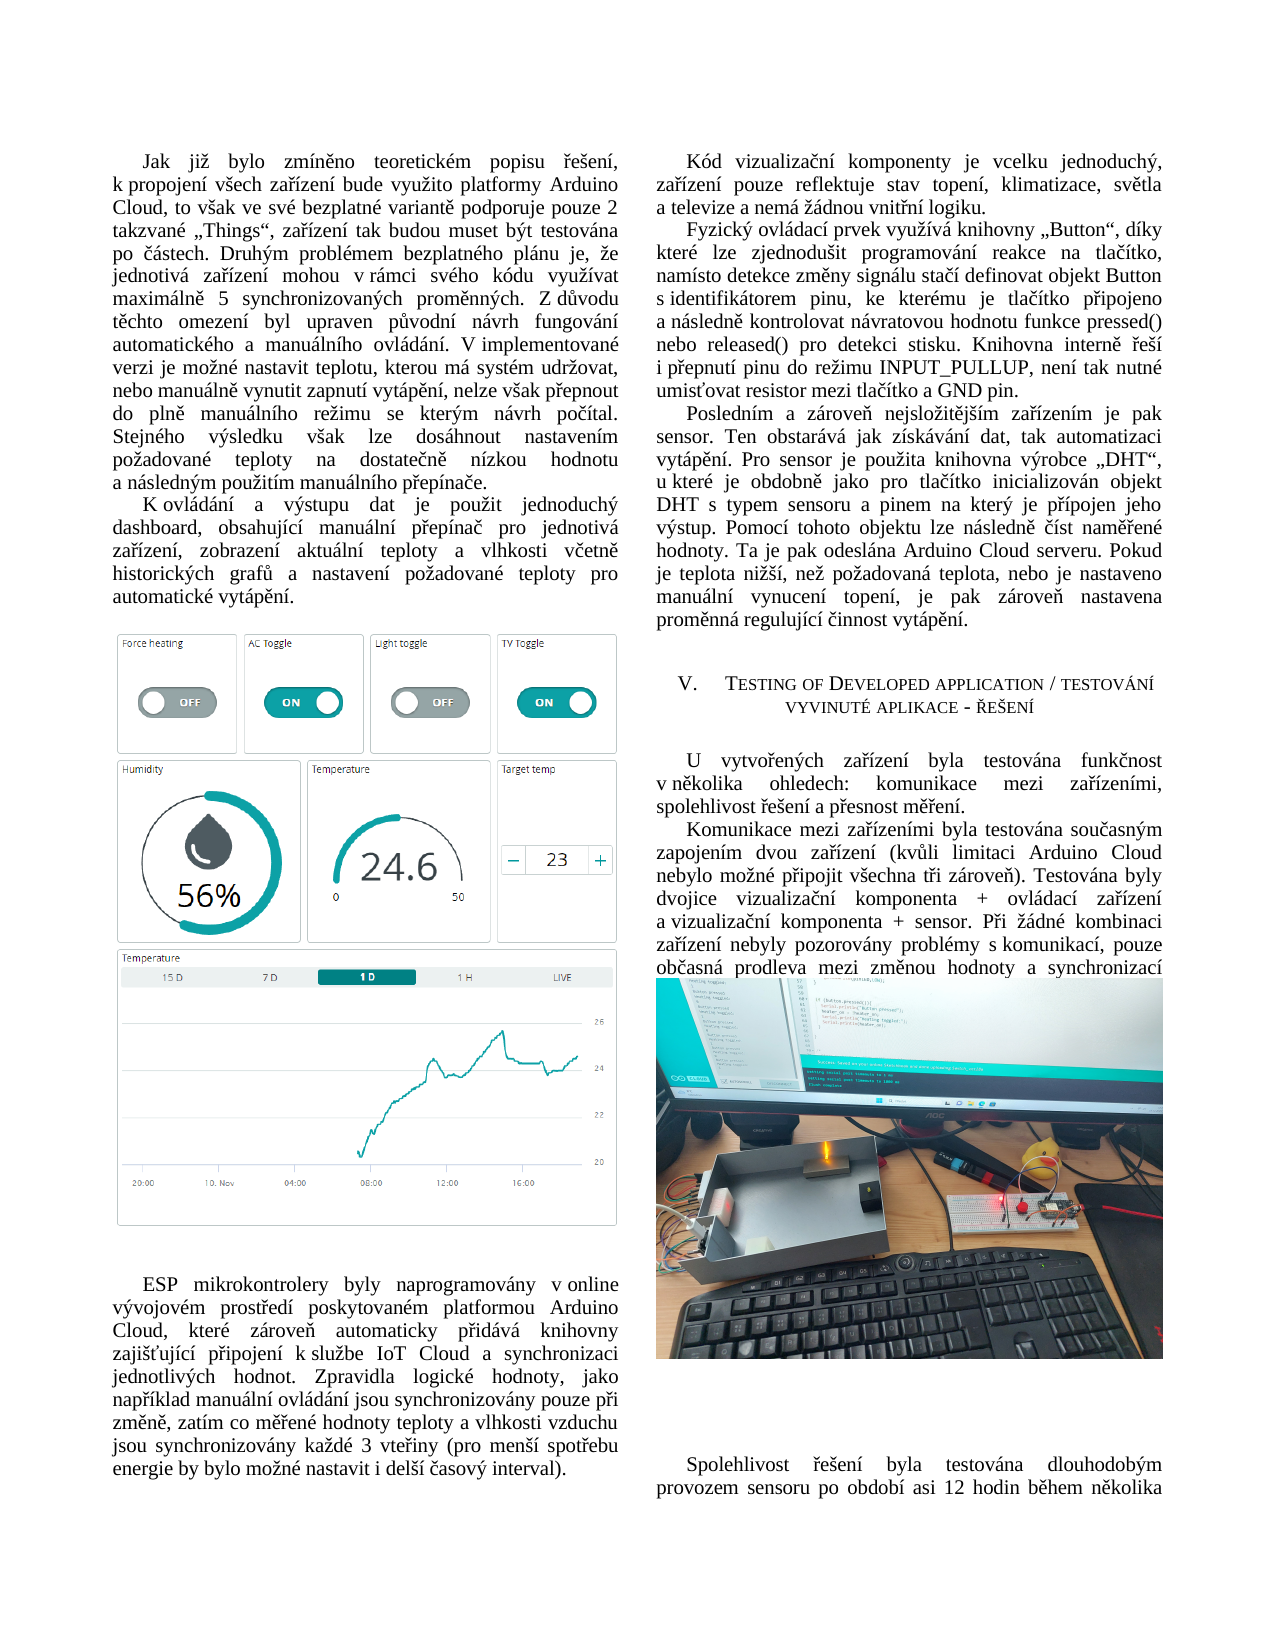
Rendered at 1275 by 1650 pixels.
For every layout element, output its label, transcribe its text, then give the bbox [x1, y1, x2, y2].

text Komunikace mezi zařízeními byla testována současným zapojením dvou zařízení (kvůli limitaci Arduino Cloud nebylo možné připojit všechna tři zároveň). Testována byly dvojice vizualizační komponenta + ovládací zařízení a vizualizační komponenta + sensor. Při žádné kombinaci zařízení nebyly pozorovány problémy s komunikací, pouze občasná prodleva mezi změnou hodnoty a synchronizací s jiným zařízením, která je daná kombinací času potřebného k odeslání a přijetí dat ze serveru a čekáním definovaným v hlavním „loop()“ cyklu programu. [656, 818, 1162, 978]
text Posledním a zároveň nejsložitějším zařízením je pak sensor. Ten obstarává jak získávání dat, tak automatizaci vytápění. Pro sensor je použita knihovna výrobce „DHT“, u které je obdobně jako pro tlačítko inicializován objekt DHT s typem sensoru a pinem na který je přípojen jeho výstup. Pomocí tohoto objektu lze následně číst naměřené hodnoty. Ta je pak odeslána Arduino Cloud serveru. Pokud je teplota nižší, než požadovaná teplota, nebo je nastaveno manuální vynucení topení, je pak zároveň nastavena proměnná regulující činnost vytápění. [656, 402, 1162, 631]
subtitle Testing of Developed application / testování vyvinuté aplikace - řešení [656, 670, 1162, 718]
text Spolehlivost řešení byla testována dlouhodobým provozem sensoru po období asi 12 hodin během několika dní. V rámci tohoto testu nebyly pozorovány výrazné výpadky ani odlehlé hodnoty. Sensoru bylo zároveň v praxi využito pro identifikaci vhodné doby větrání. [656, 1453, 1162, 1499]
text Kód vizualizační komponenty je vcelku jednoduchý, zařízení pouze reflektuje stav topení, klimatizace, světla a televize a nemá žádnou vnitřní logiku. [656, 150, 1162, 219]
text K ovládání a výstupu dat je použit jednoduchý dashboard, obsahující manuální přepínač pro jednotivá zařízení, zobrazení aktuální teploty a vlhkosti včetně historických grafů a nastavení požadované teploty pro automatické vytápění. [112, 494, 619, 608]
picture [656, 978, 1163, 1359]
text Fyzický ovládací prvek využívá knihovny „Button“, díky které lze zjednodušit programování reakce na tlačítko, namísto detekce změny signálu stačí definovat objekt Button s identifikátorem pinu, ke kterému je tlačítko připojeno a následně kontrolovat návratovou hodnotu funkce pressed() nebo released() pro detekci stisku. Knihovna interně řeší i přepnutí pinu do režimu INPUT_PULLUP, není tak nutné umisťovat resistor mezi tlačítko a GND pin. [656, 219, 1162, 402]
text ESP mikrokontrolery byly naprogramovány v online vývojovém prostředí poskytovaném platformou Arduino Cloud, které zároveň automaticky přidává knihovny zajišťující připojení k službe IoT Cloud a synchronizaci jednotlivých hodnot. Zpravidla logické hodnoty, jako například manuální ovládání jsou synchronizovány pouze při změně, zatím co měřené hodnoty teploty a vlhkosti vzduchu jsou synchronizovány každé 3 vteřiny (pro menší spotřebu energie by bylo možné nastavit i delší časový interval). [112, 1273, 619, 1479]
text U vytvořených zařízení byla testována funkčnost v několika ohledech: komunikace mezi zařízeními, spolehlivost řešení a přesnost měření. [656, 750, 1162, 818]
text Jak již bylo zmíněno teoretickém popisu řešení, k propojení všech zařízení bude využito platformy Arduino Cloud, to však ve své bezplatné variantě podporuje pouze 2 takzvané „Things“, zařízení tak budou muset být testována po částech. Druhým problémem bezplatného plánu je, že jednotivá zařízení mohou v rámci svého kódu využívat maximálně 5 synchronizovaných proměnných. Z důvodu těchto omezení byl upraven původní návrh fungování automatického a manuálního ovládání. V implementované verzi je možné nastavit teplotu, kterou má systém udržovat, nebo manuálně vynutit zapnutí vytápění, nelze však přepnout do plně manuálního režimu se kterým návrh počítal. Stejného výsledku však lze dosáhnout nastavením požadované teploty na dostatečně nízkou hodnotu a následným použitím manuálního přepínače. [112, 150, 619, 494]
picture [112, 629, 619, 1228]
